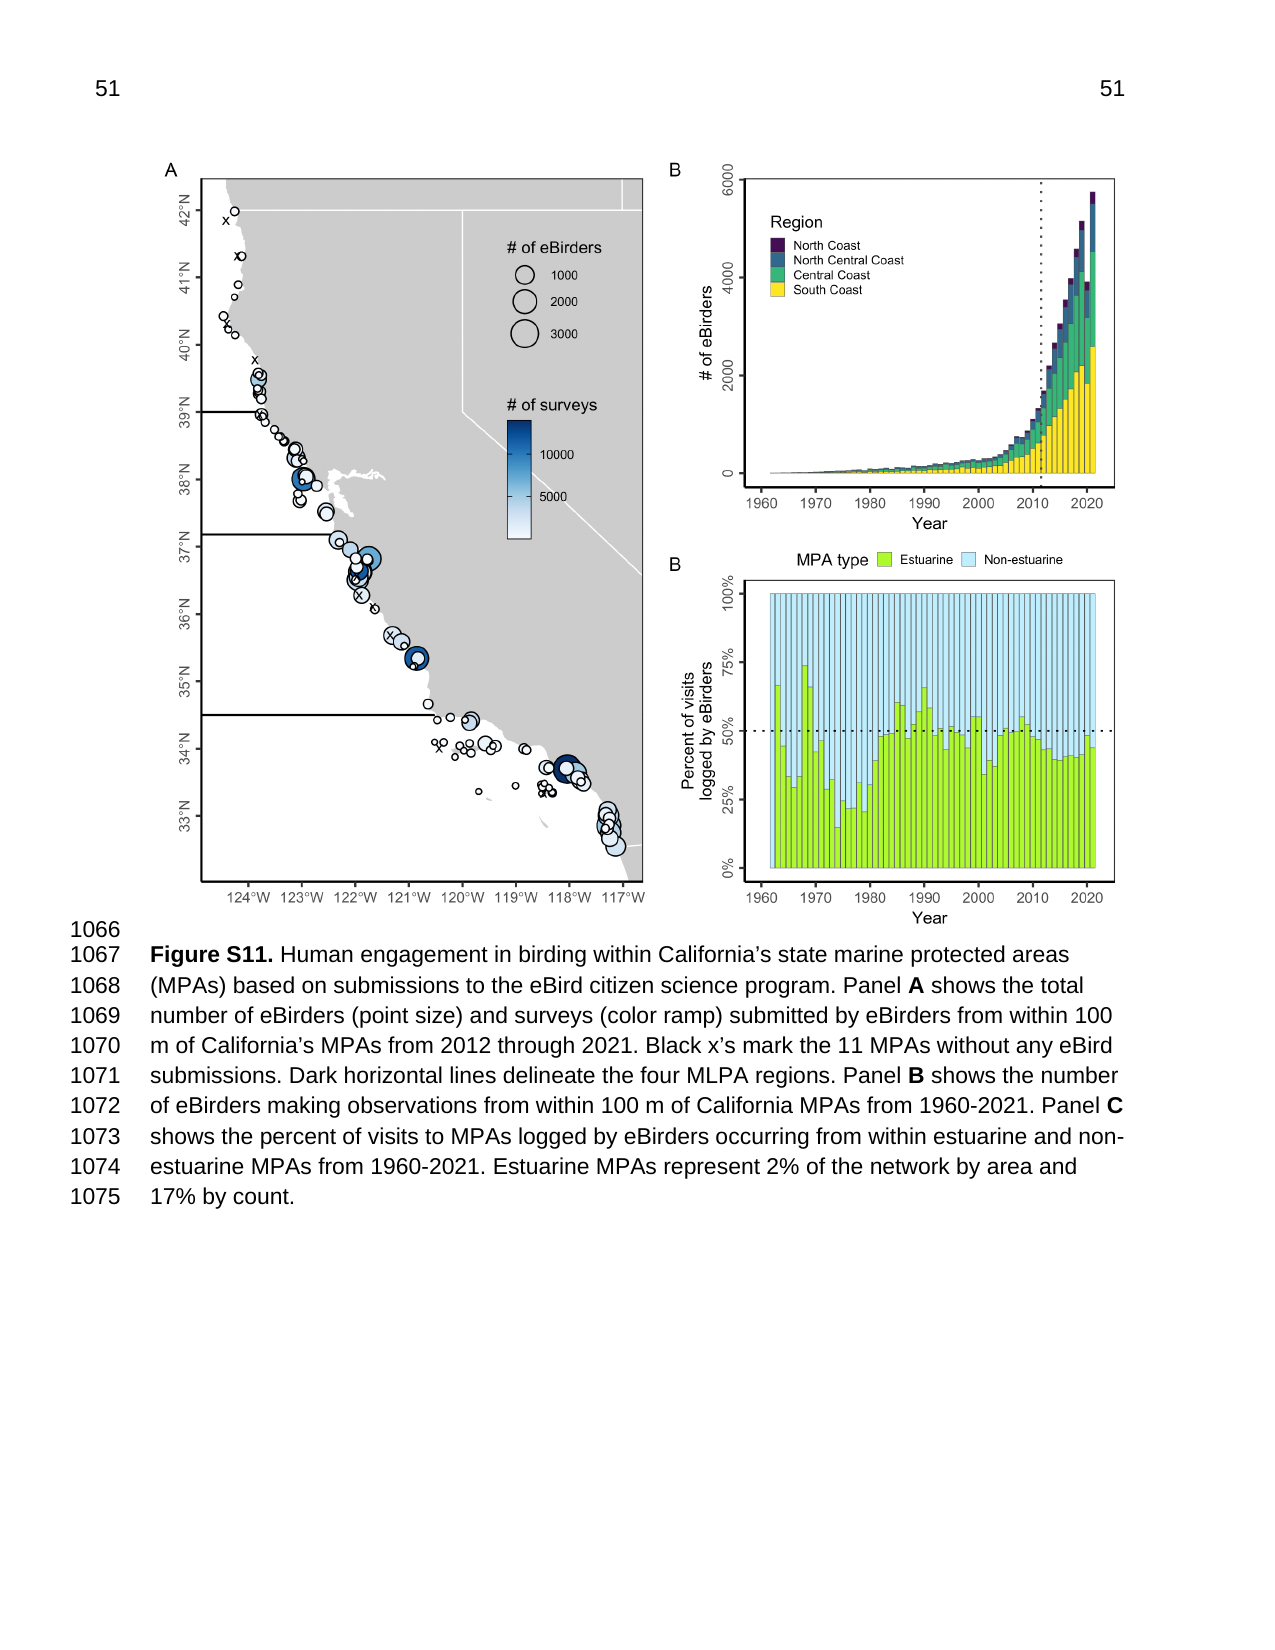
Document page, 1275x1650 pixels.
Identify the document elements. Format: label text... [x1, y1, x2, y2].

text Figure S11. Human engagement in birding within California’s state marine protected areas (MPAs) based on submissions to the eBird citizen science program. Panel A shows the total number of eBirders (point size) and surveys (color ramp) submitted by eBirders from within 100 m of California’s MPAs from 2012 through 2021. Black x’s mark the 11 MPAs without any eBird submissions. Dark horizontal lines delineate the four MLPA regions. Panel B shows the number of eBirders making observations from within 100 m of California MPAs from 1960-2021. Panel C shows the percent of visits to MPAs logged by eBirders occurring from within estuarine and non-estuarine MPAs from 1960-2021. Estuarine MPAs represent 2% of the network by area and 17% by count. [150, 941, 1125, 1209]
picture [150, 150, 1125, 938]
